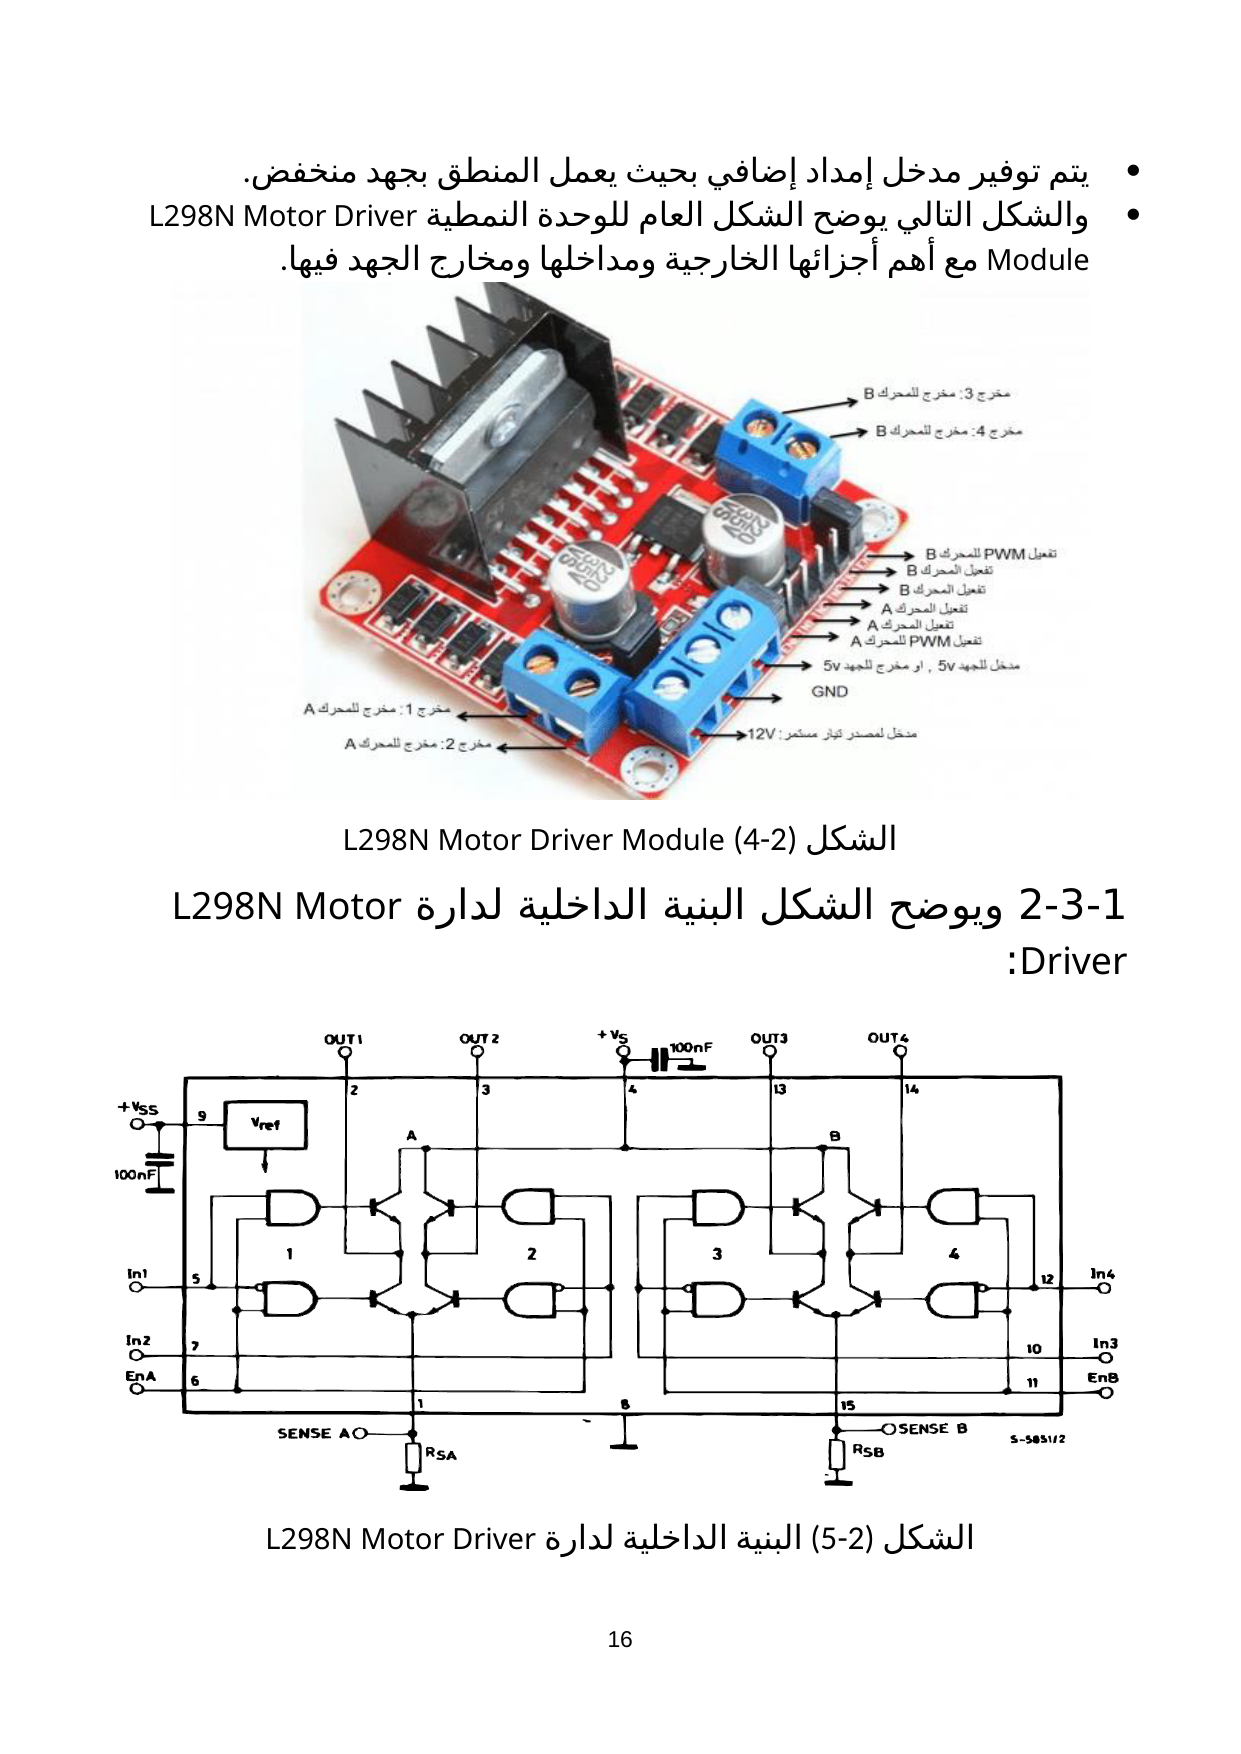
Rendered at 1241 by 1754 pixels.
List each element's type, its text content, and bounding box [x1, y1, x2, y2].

picture [112, 1006, 1128, 1499]
text الشكل (2-4) L298N Motor Driver Module [112, 818, 1128, 859]
list والشكل التالي يوضح الشكل العام للوحدة النمطية L298N Motor Driver Module مع أهم أجزائها الخارجية ومداخلها ومخارج الجهد فيها. [112, 194, 1128, 279]
text الشكل (2-5) البنية الداخلية لدارة L298N Motor Driver [112, 1517, 1128, 1558]
text 2-3-1 ويوضح الشكل البنية الداخلية لدارة L298N Motor Driver: [112, 879, 1128, 985]
list يتم توفير مدخل إمداد إضافي بحيث يعمل المنطق بجهد منخفض. [112, 150, 1128, 191]
